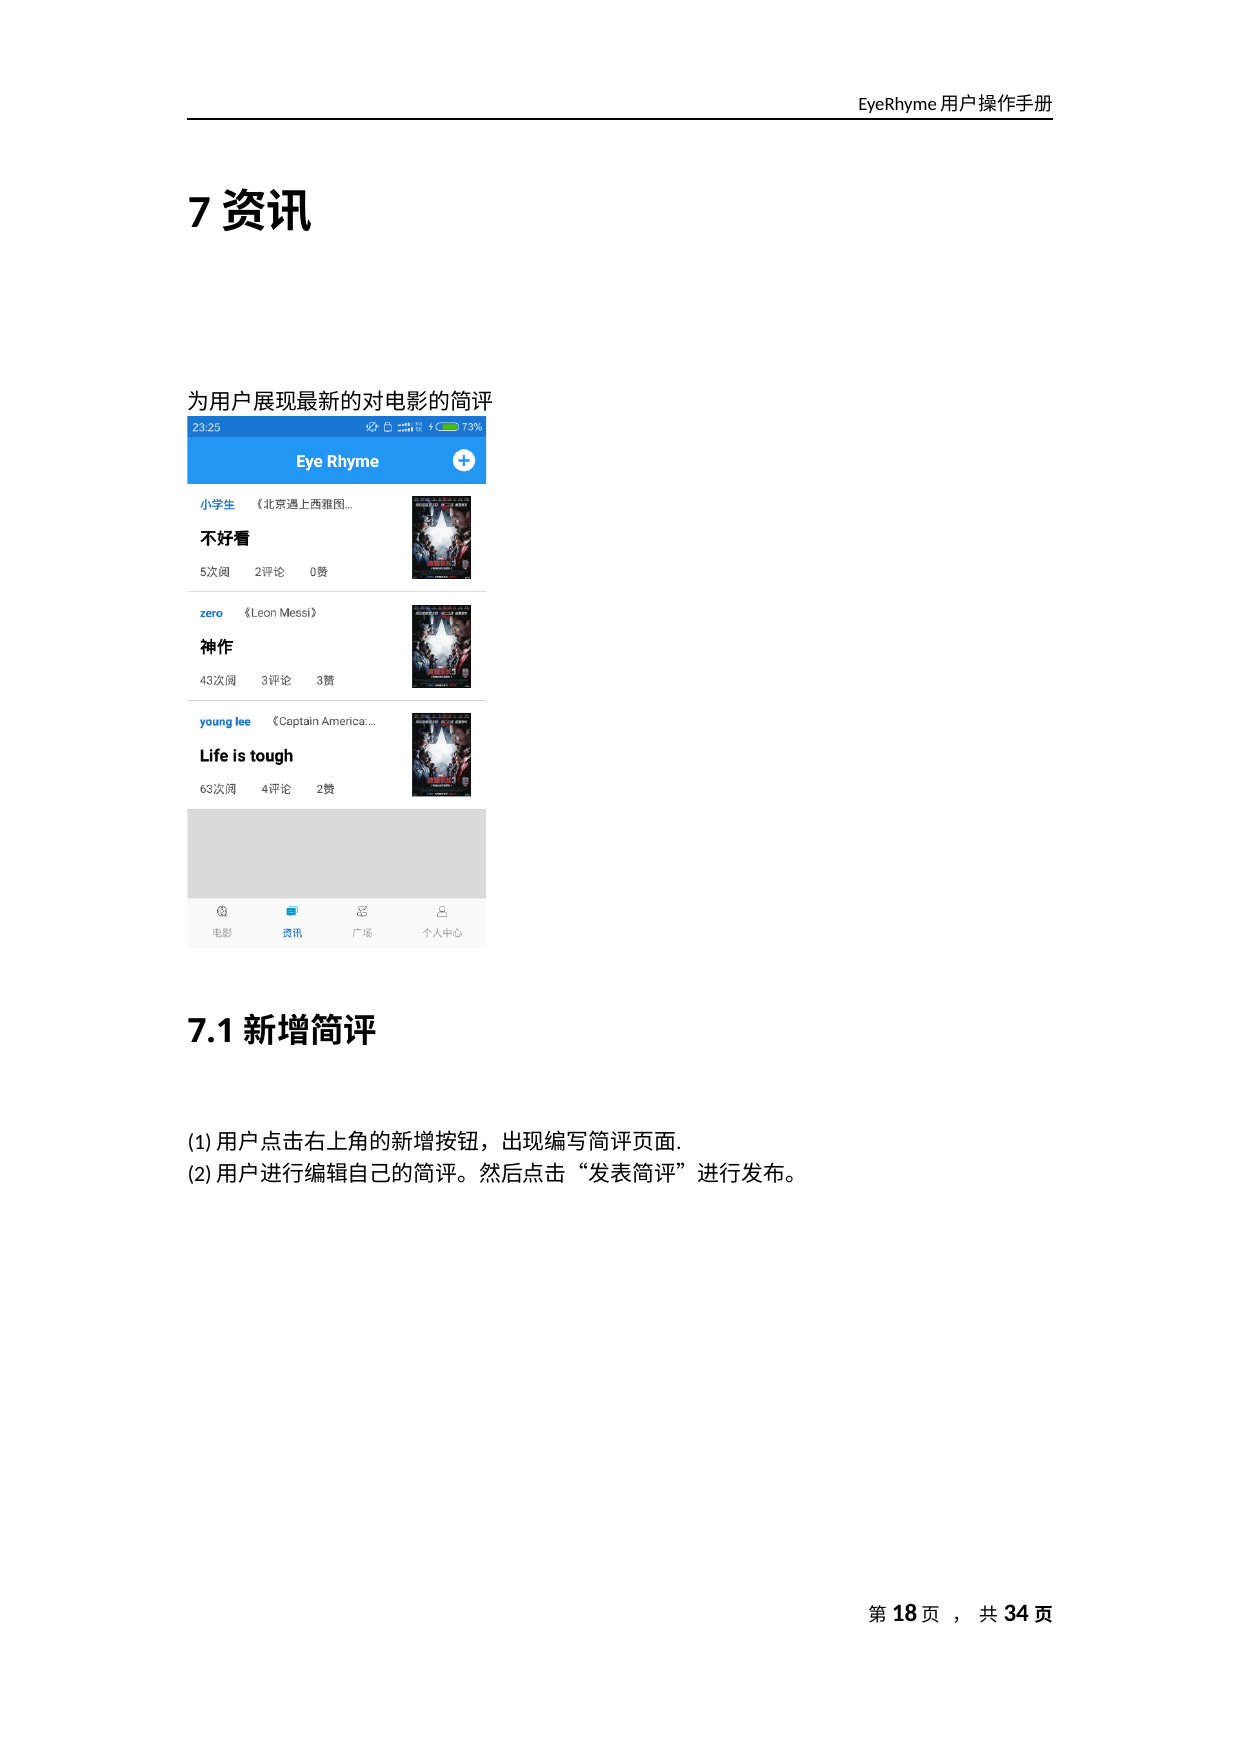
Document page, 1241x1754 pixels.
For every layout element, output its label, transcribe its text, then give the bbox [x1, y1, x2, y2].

text (1) 用户点击右上角的新增按钮，出现编写简评页面. [187, 1123, 1053, 1156]
subtitle 7 资讯 [187, 158, 1053, 256]
text (2) 用户进行编辑自己的简评。然后点击“发表简评”进行发布。 [187, 1156, 1053, 1188]
picture [187, 416, 487, 948]
subtitle 7.1 新增简评 [187, 996, 1053, 1061]
text 为用户展现最新的对电影的简评 [187, 384, 1053, 416]
